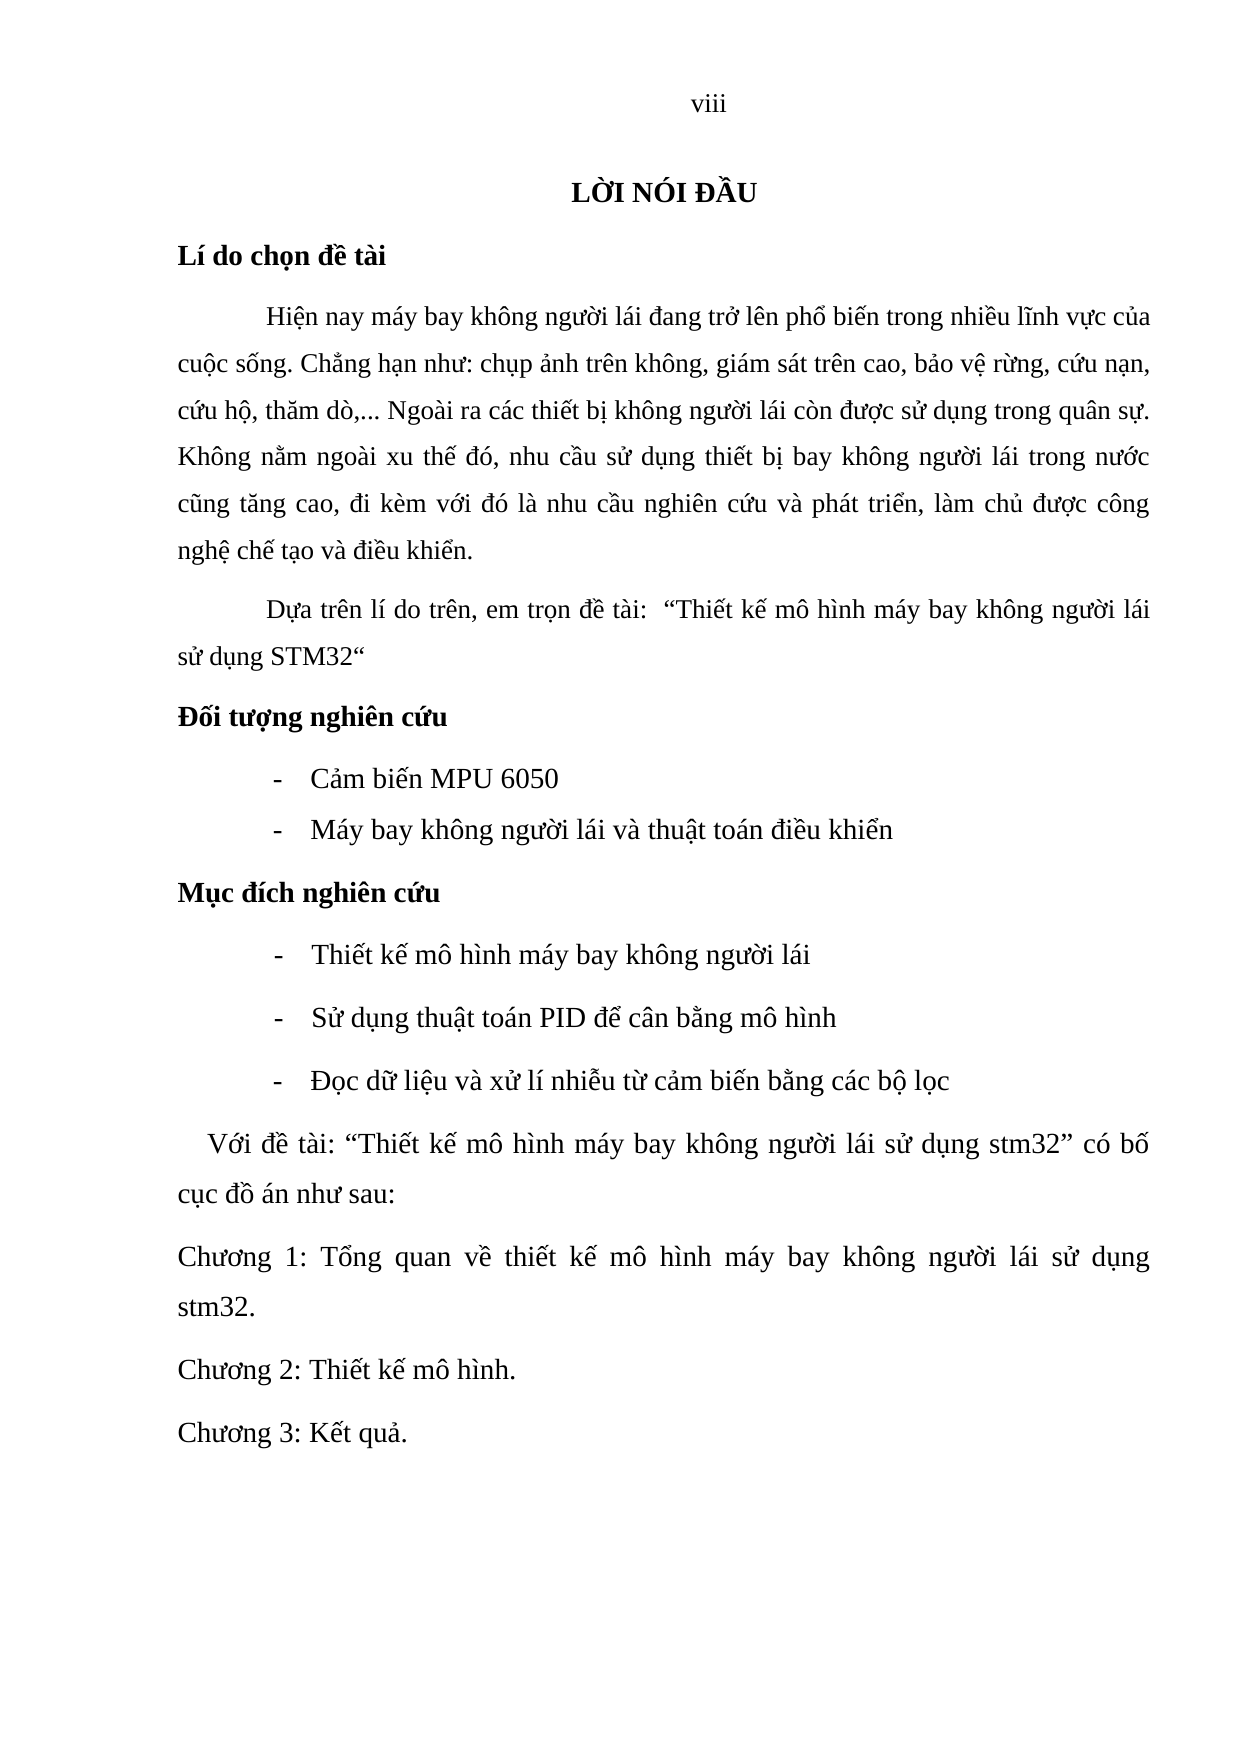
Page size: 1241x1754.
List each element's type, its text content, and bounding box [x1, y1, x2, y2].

subtitle Mục đích nghiên cứu [177, 875, 1152, 908]
subtitle Lí do chọn đề tài [177, 238, 1152, 271]
list Sử dụng thuật toán PID để cân bằng mô hình [274, 1000, 1152, 1034]
text Chương 2: Thiết kế mô hình. [177, 1352, 1152, 1386]
text Dựa trên lí do trên, em trọn đề tài: “Thiết kế mô hình máy bay không người lái sử dụng STM32“ [177, 593, 1152, 671]
list Cảm biến MPU 6050 [273, 762, 1152, 795]
text Hiện nay máy bay không người lái đang trở lên phổ biến trong nhiều lĩnh vực của cuộc sống. Chẳng hạn như: chụp ảnh trên không, giám sát trên cao, bảo vệ rừng, cứu nạn, cứu hộ, thăm dò,... Ngoài ra các thiết bị không người lái còn được sử dụng trong quân sự. Không nằm ngoài xu thế đó, nhu cầu sử dụng thiết bị bay không người lái trong nước cũng tăng cao, đi kèm với đó là nhu cầu nghiên cứu và phát triển, làm chủ được công nghệ chế tạo và điều khiển. [177, 300, 1152, 565]
subtitle Đối tượng nghiên cứu [177, 699, 1152, 732]
list Thiết kế mô hình máy bay không người lái [274, 937, 1152, 971]
list Đọc dữ liệu và xử lí nhiễu từ cảm biến bằng các bộ lọc [273, 1063, 1152, 1097]
list Máy bay không người lái và thuật toán điều khiển [273, 812, 1152, 845]
list Với đề tài: “Thiết kế mô hình máy bay không người lái sử dụng stm32” có bố cục đồ án như sau: [177, 1126, 1152, 1210]
text Chương 3: Kết quả. [177, 1415, 1152, 1448]
subtitle LỜI NÓI ĐẦU [177, 175, 1152, 208]
text Chương 1: Tổng quan về thiết kế mô hình máy bay không người lái sử dụng stm32. [177, 1239, 1152, 1323]
